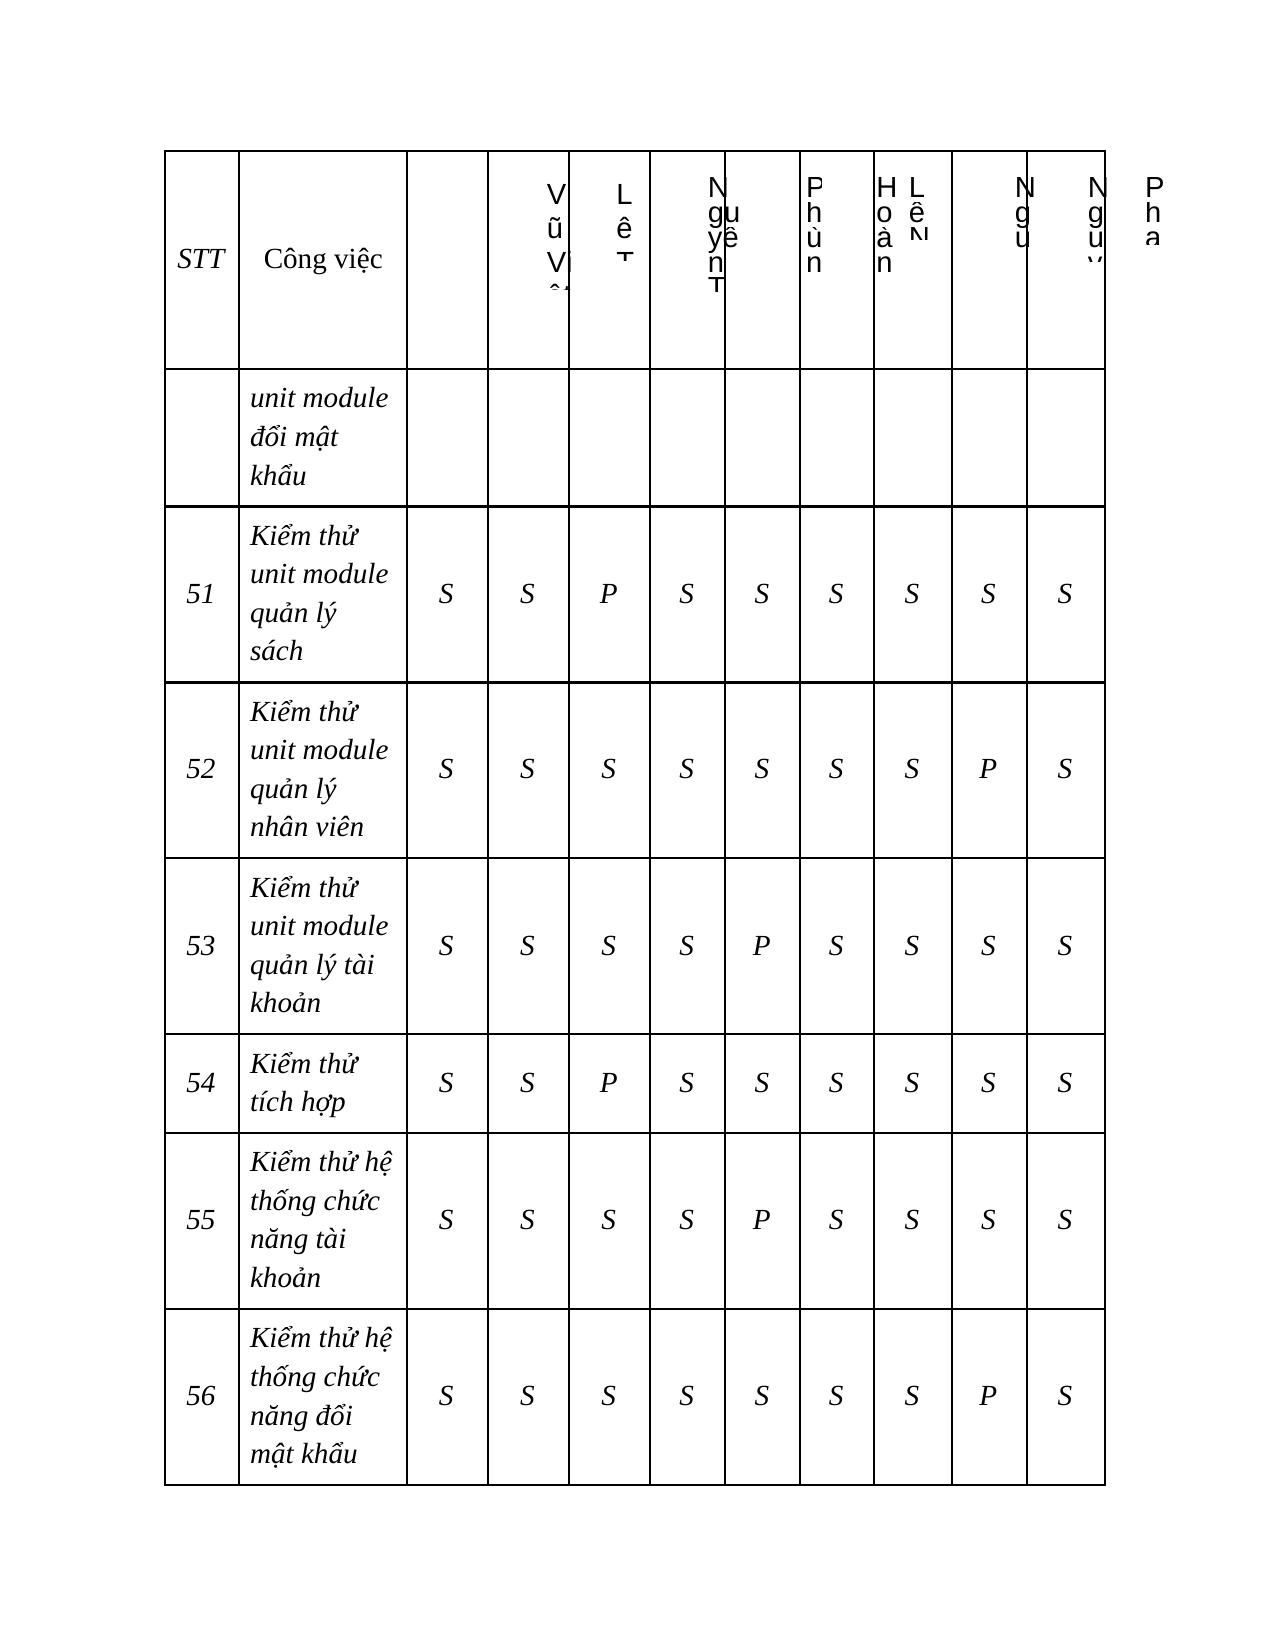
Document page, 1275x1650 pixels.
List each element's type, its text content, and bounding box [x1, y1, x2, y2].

table_cell S [726, 508, 799, 681]
table_cell S [726, 1035, 799, 1132]
table_cell S [1028, 370, 1104, 505]
table_cell S [408, 684, 487, 857]
table_cell S [953, 370, 1026, 505]
table_cell 55 [166, 1134, 238, 1308]
table_cell S [1028, 1134, 1104, 1308]
table_header [570, 152, 649, 368]
table_cell S [801, 508, 873, 681]
table_cell S [801, 1035, 873, 1132]
table_cell 54 [166, 1035, 238, 1132]
table_header [801, 152, 873, 368]
table_cell S [651, 1134, 724, 1308]
table_cell S [489, 1035, 568, 1132]
table_cell P [953, 1310, 1026, 1484]
table_header [726, 152, 799, 368]
table_cell S [875, 370, 951, 505]
table_cell Kiểm thử unit module quản lý sách [240, 508, 406, 681]
table_cell 56 [166, 1310, 238, 1484]
table_cell P [570, 1035, 649, 1132]
table_cell S [489, 1134, 568, 1308]
table_cell S [1028, 684, 1104, 857]
table_cell S [489, 508, 568, 681]
table_cell S [801, 1310, 873, 1484]
table_cell P [570, 508, 649, 681]
table_cell S [1028, 508, 1104, 681]
table_cell S [651, 1035, 724, 1132]
table_cell S [489, 1310, 568, 1484]
table_cell S [875, 1134, 951, 1308]
table_cell 52 [166, 684, 238, 857]
table_header [953, 152, 1026, 368]
table_cell S [1028, 1310, 1104, 1484]
table_cell S [875, 684, 951, 857]
table_cell S [570, 1310, 649, 1484]
table_header [875, 152, 951, 368]
table_cell P [726, 1134, 799, 1308]
table_header Công việc [240, 152, 406, 368]
table_cell S [651, 370, 724, 505]
table_cell S [651, 1310, 724, 1484]
table_cell Kiểm thử unit module quản lý nhân viên [240, 684, 406, 857]
table_cell 50 [166, 370, 238, 505]
table_cell S [953, 859, 1026, 1033]
table_cell S [408, 370, 487, 505]
table_cell Kiểm thử unit module quản lý tài khoản [240, 859, 406, 1033]
table_header [489, 152, 568, 368]
table_cell S [489, 859, 568, 1033]
table_cell Kiểm thử hệ thống chức năng đổi mật khẩu [240, 1310, 406, 1484]
table_cell S [801, 684, 873, 857]
table_cell P [570, 370, 649, 505]
table_cell S [875, 1035, 951, 1132]
table_cell S [953, 1035, 1026, 1132]
table_cell S [651, 508, 724, 681]
table_cell 53 [166, 859, 238, 1033]
table_cell S [570, 859, 649, 1033]
table_cell S [408, 1310, 487, 1484]
table_cell S [875, 859, 951, 1033]
table_cell S [1028, 859, 1104, 1033]
table_cell S [1028, 1035, 1104, 1132]
table_cell S [408, 508, 487, 681]
table_cell S [489, 370, 568, 505]
table_cell 51 [166, 508, 238, 681]
table_cell S [875, 1310, 951, 1484]
table_cell P [726, 859, 799, 1033]
table_header [1028, 152, 1104, 368]
table_cell S [801, 859, 873, 1033]
table_cell S [801, 370, 873, 505]
table_header [408, 152, 487, 368]
table_header [651, 152, 724, 368]
table_cell S [489, 684, 568, 857]
table_cell S [651, 684, 724, 857]
table_cell Kiểm thử unit module đổi mật khẩu [240, 370, 406, 505]
table_cell S [875, 508, 951, 681]
table_cell S [570, 1134, 649, 1308]
table_cell S [953, 508, 1026, 681]
table_cell Kiểm thử hệ thống chức năng tài khoản [240, 1134, 406, 1308]
table_header STT [166, 152, 238, 368]
table_cell S [726, 684, 799, 857]
table_cell S [726, 370, 799, 505]
table_cell P [953, 684, 1026, 857]
table_cell S [651, 859, 724, 1033]
table_cell S [726, 1310, 799, 1484]
table_cell Kiểm thử tích hợp [240, 1035, 406, 1132]
table_cell S [570, 684, 649, 857]
table_cell S [408, 859, 487, 1033]
table_cell S [801, 1134, 873, 1308]
table_cell S [953, 1134, 1026, 1308]
table_cell S [408, 1134, 487, 1308]
table_cell S [408, 1035, 487, 1132]
